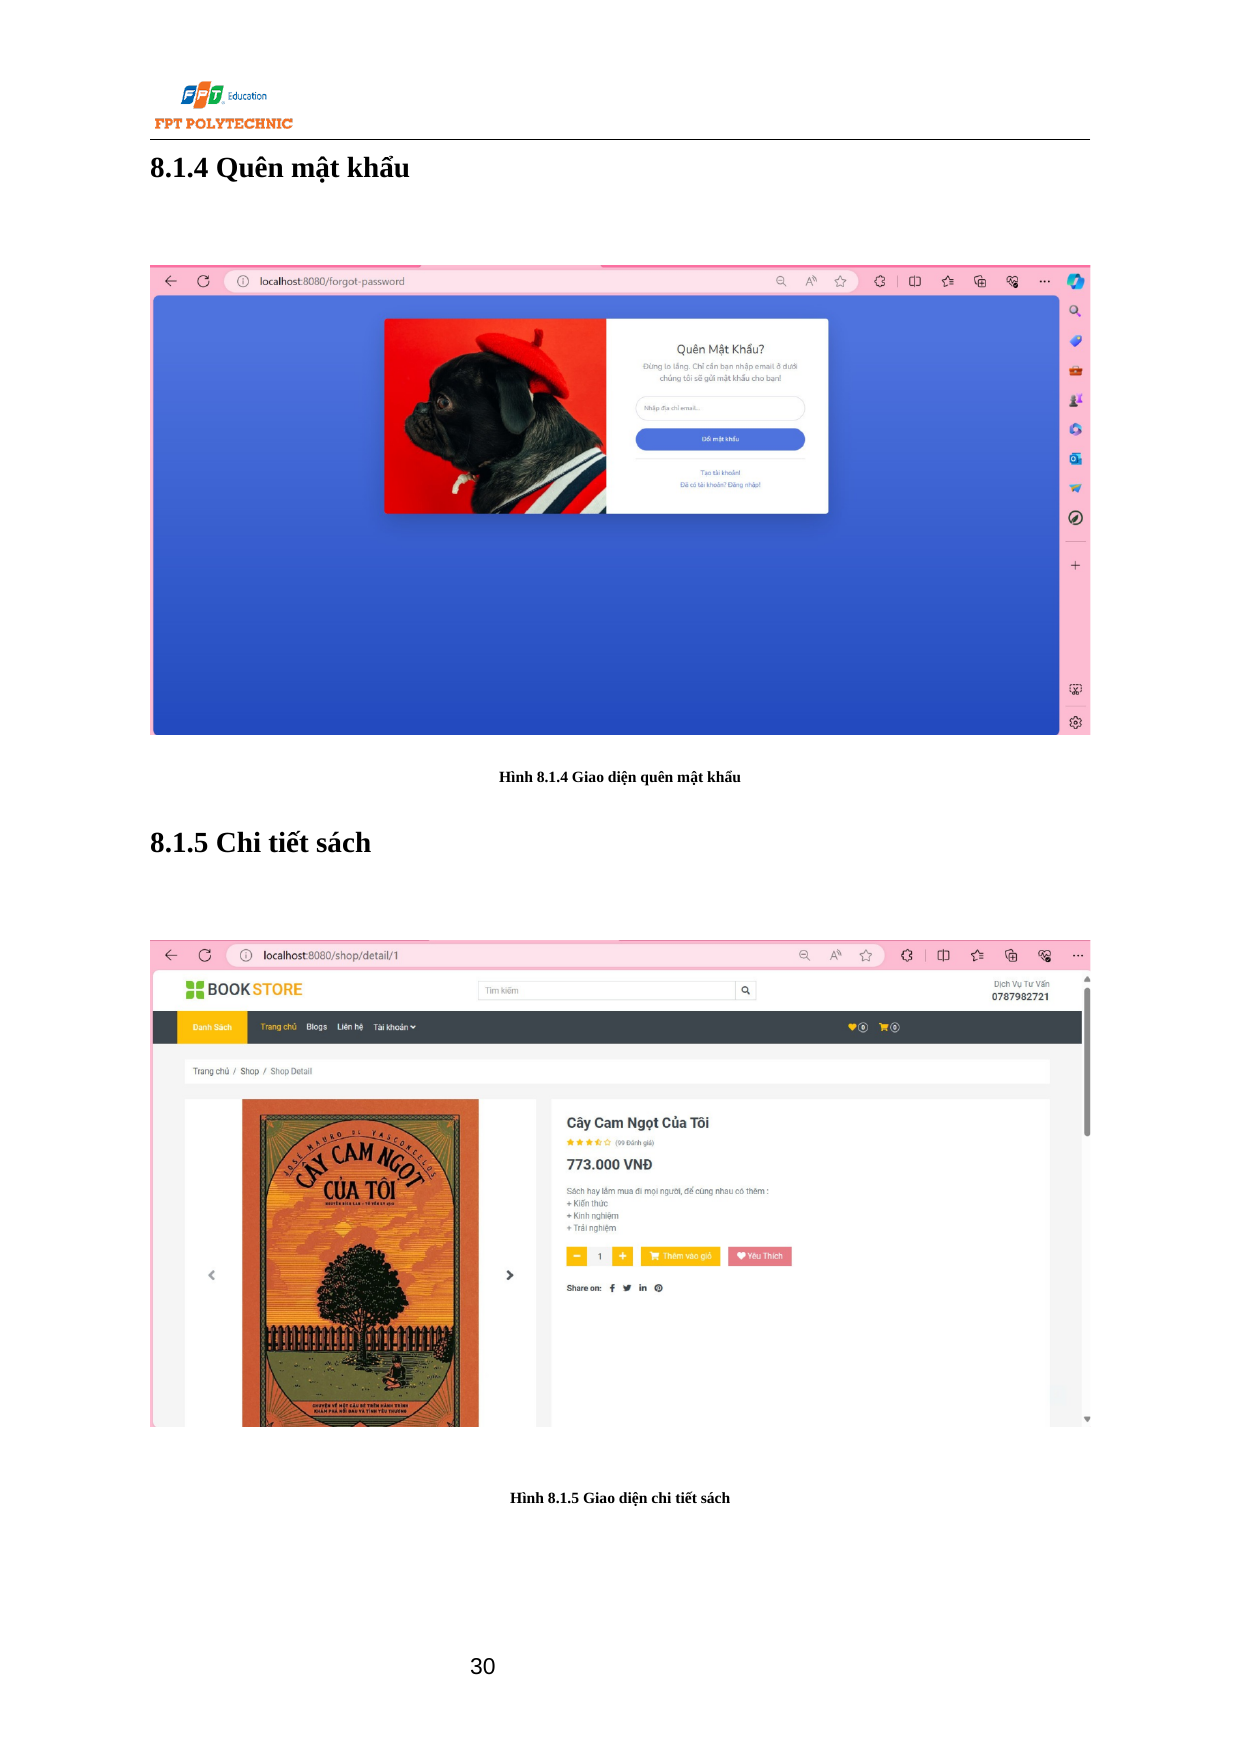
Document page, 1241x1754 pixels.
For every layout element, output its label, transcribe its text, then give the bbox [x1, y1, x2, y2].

subtitle 8.1.4 Quên mật khẩu [150, 150, 1090, 183]
picture [150, 940, 1091, 1427]
subtitle Hình 8.1.4 Giao diện quên mật khẩu [150, 767, 1090, 785]
picture [150, 265, 1091, 735]
subtitle 8.1.5 Chi tiết sách [150, 826, 1090, 859]
picture [150, 75, 297, 139]
subtitle Hình 8.1.5 Giao diện chi tiết sách [150, 1489, 1090, 1507]
